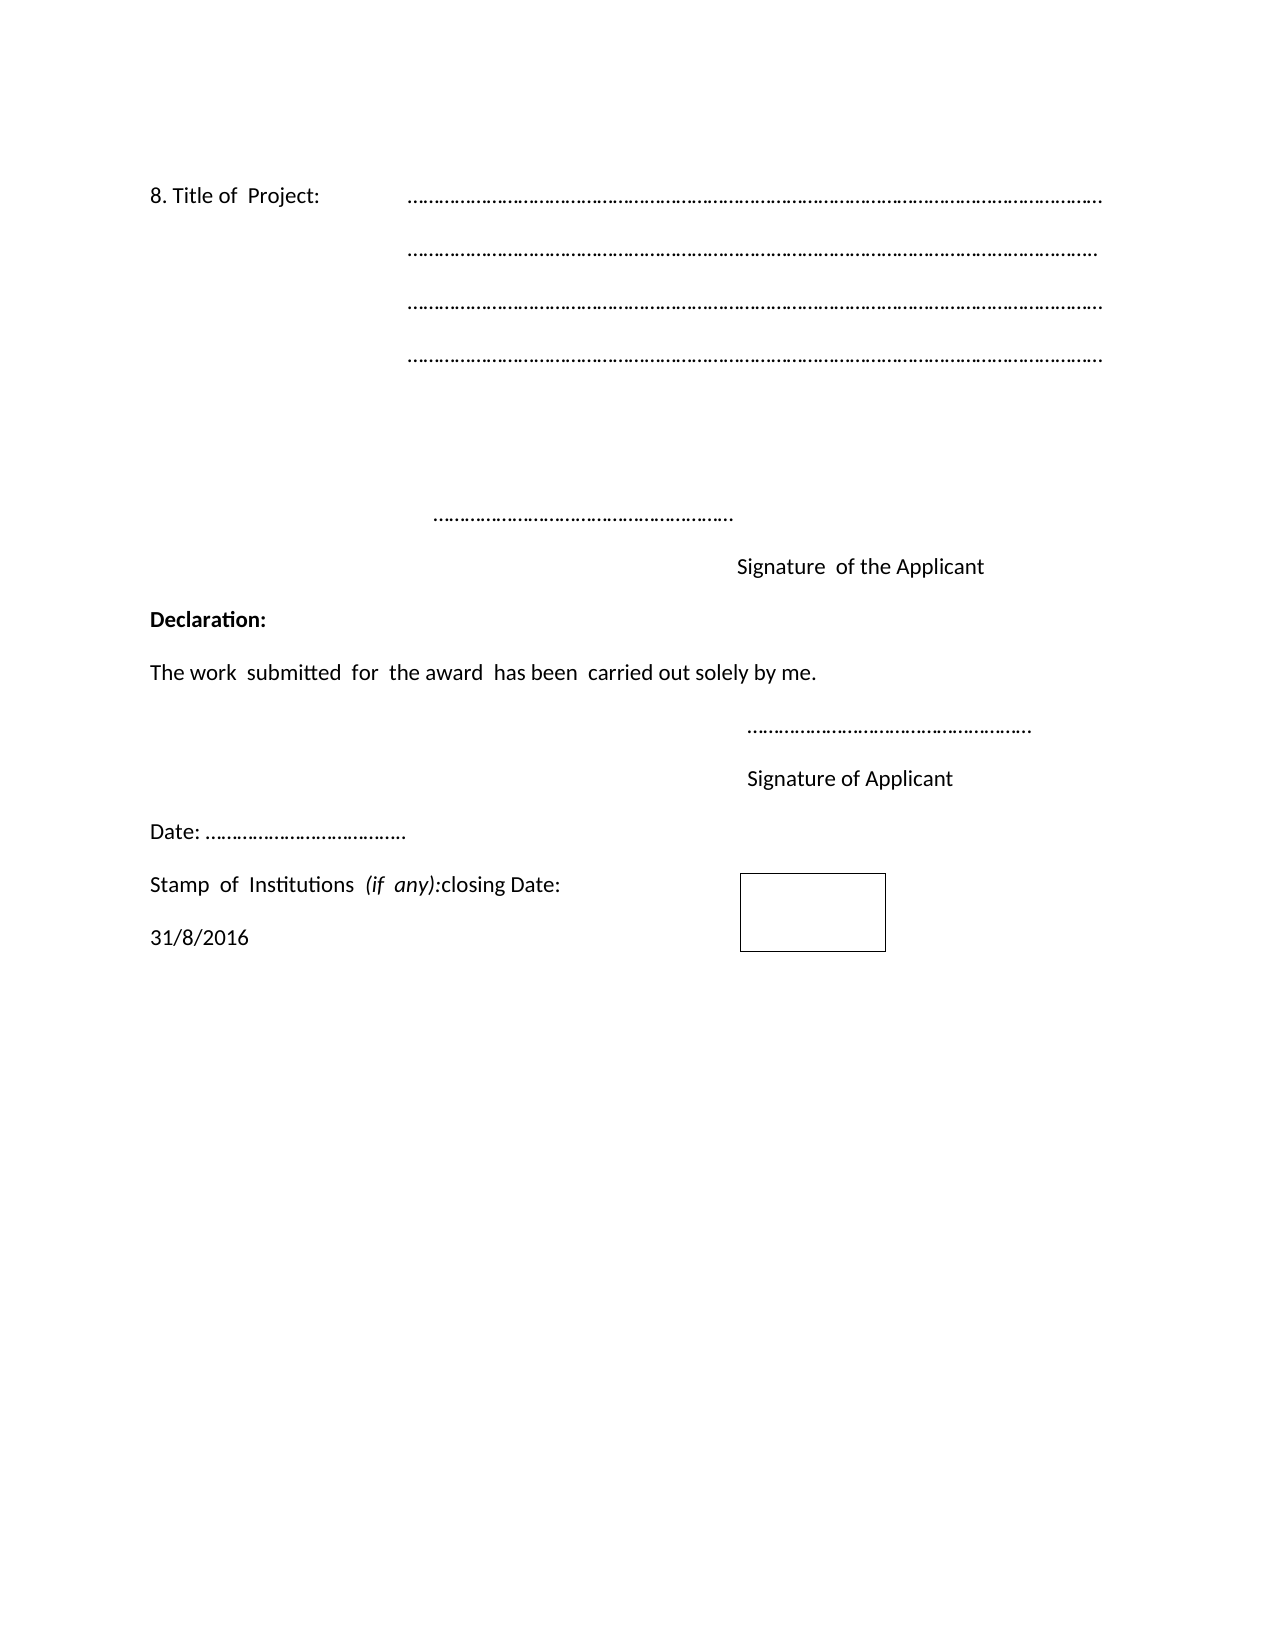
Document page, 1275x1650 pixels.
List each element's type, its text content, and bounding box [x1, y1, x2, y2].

text The work submitted for the award has been carried out solely by me. [150, 658, 1125, 686]
text 8. Title of Project: …………………………………………………………………………………………………………………… [150, 181, 1125, 209]
text ………………………………………………………………………………………………………………….. [150, 234, 1125, 262]
text Signature of Applicant [150, 764, 1125, 792]
text ……………………………………………… [150, 711, 1125, 739]
text Stamp of Institutions (if any):closing Date: [150, 870, 1125, 898]
text Signature of the Applicant [150, 552, 1125, 580]
text Date: ……………………………….. [150, 817, 1125, 845]
text 31/8/2016 [150, 923, 1125, 951]
text ………………………………………………… [150, 499, 1125, 527]
text …………………………………………………………………………………………………………………… [150, 340, 1125, 368]
text …………………………………………………………………………………………………………………… [150, 287, 1125, 315]
text Declaration: [150, 605, 1125, 633]
